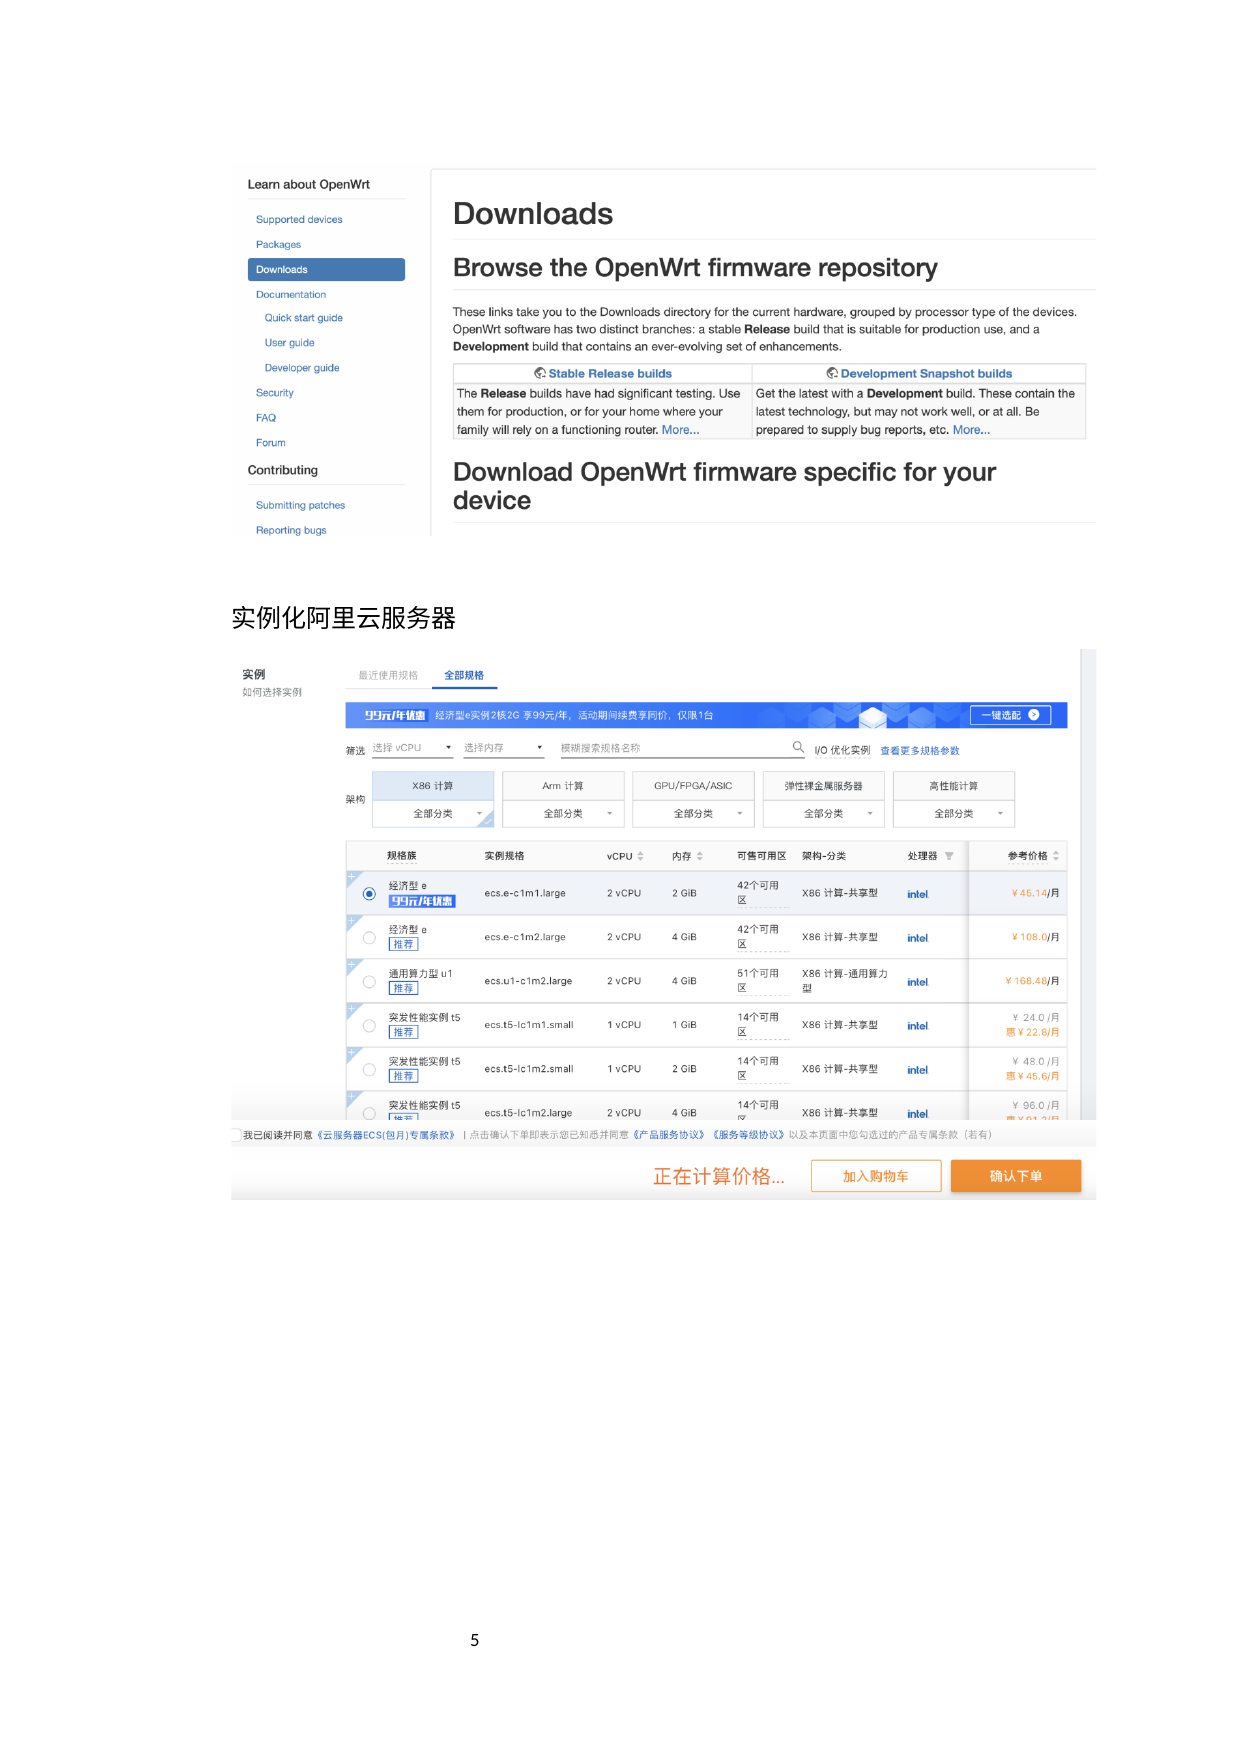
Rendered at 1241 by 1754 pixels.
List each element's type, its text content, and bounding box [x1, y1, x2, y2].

text 实例化阿里云服务器 [187, 584, 1053, 649]
picture [231, 162, 1097, 536]
picture [231, 649, 1097, 1200]
